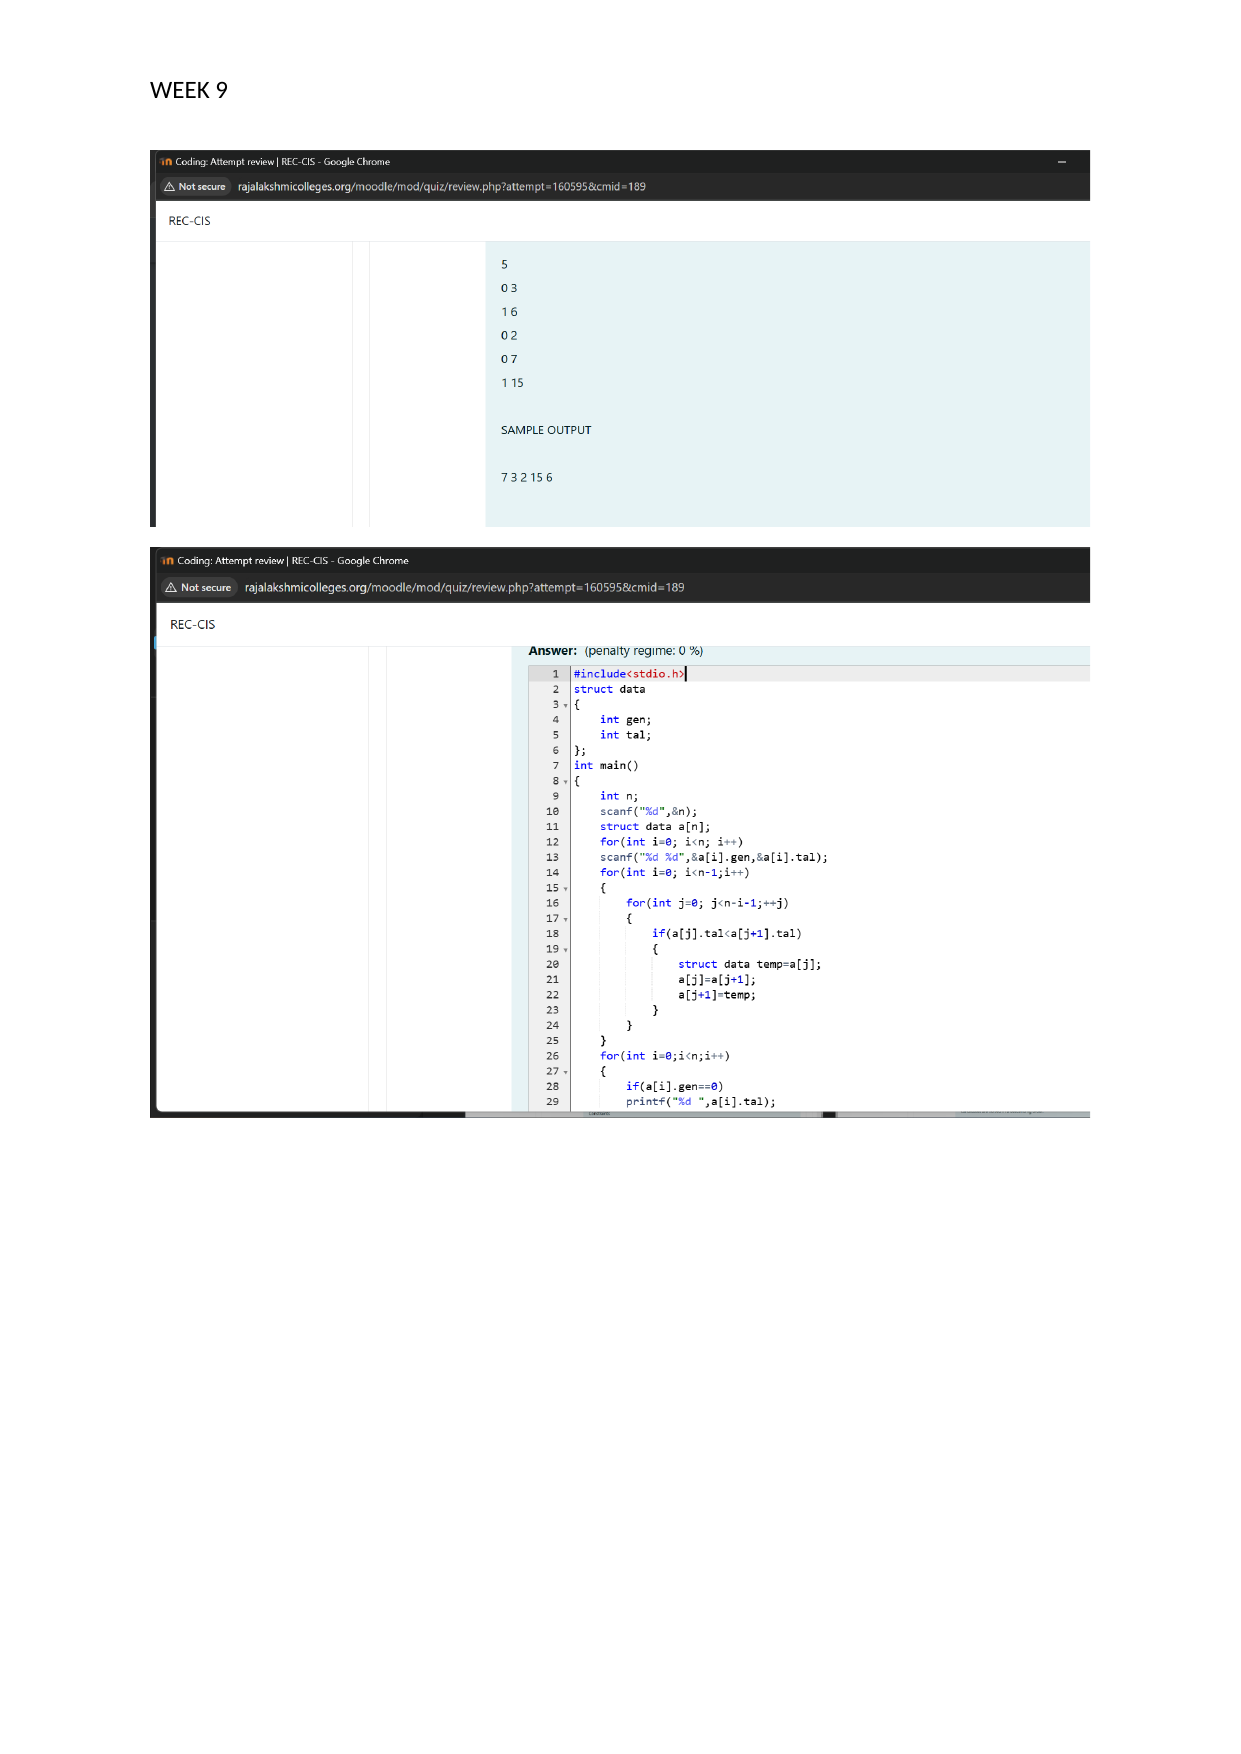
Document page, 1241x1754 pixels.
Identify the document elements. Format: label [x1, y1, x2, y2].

picture [150, 547, 1091, 1118]
picture [150, 150, 1091, 527]
